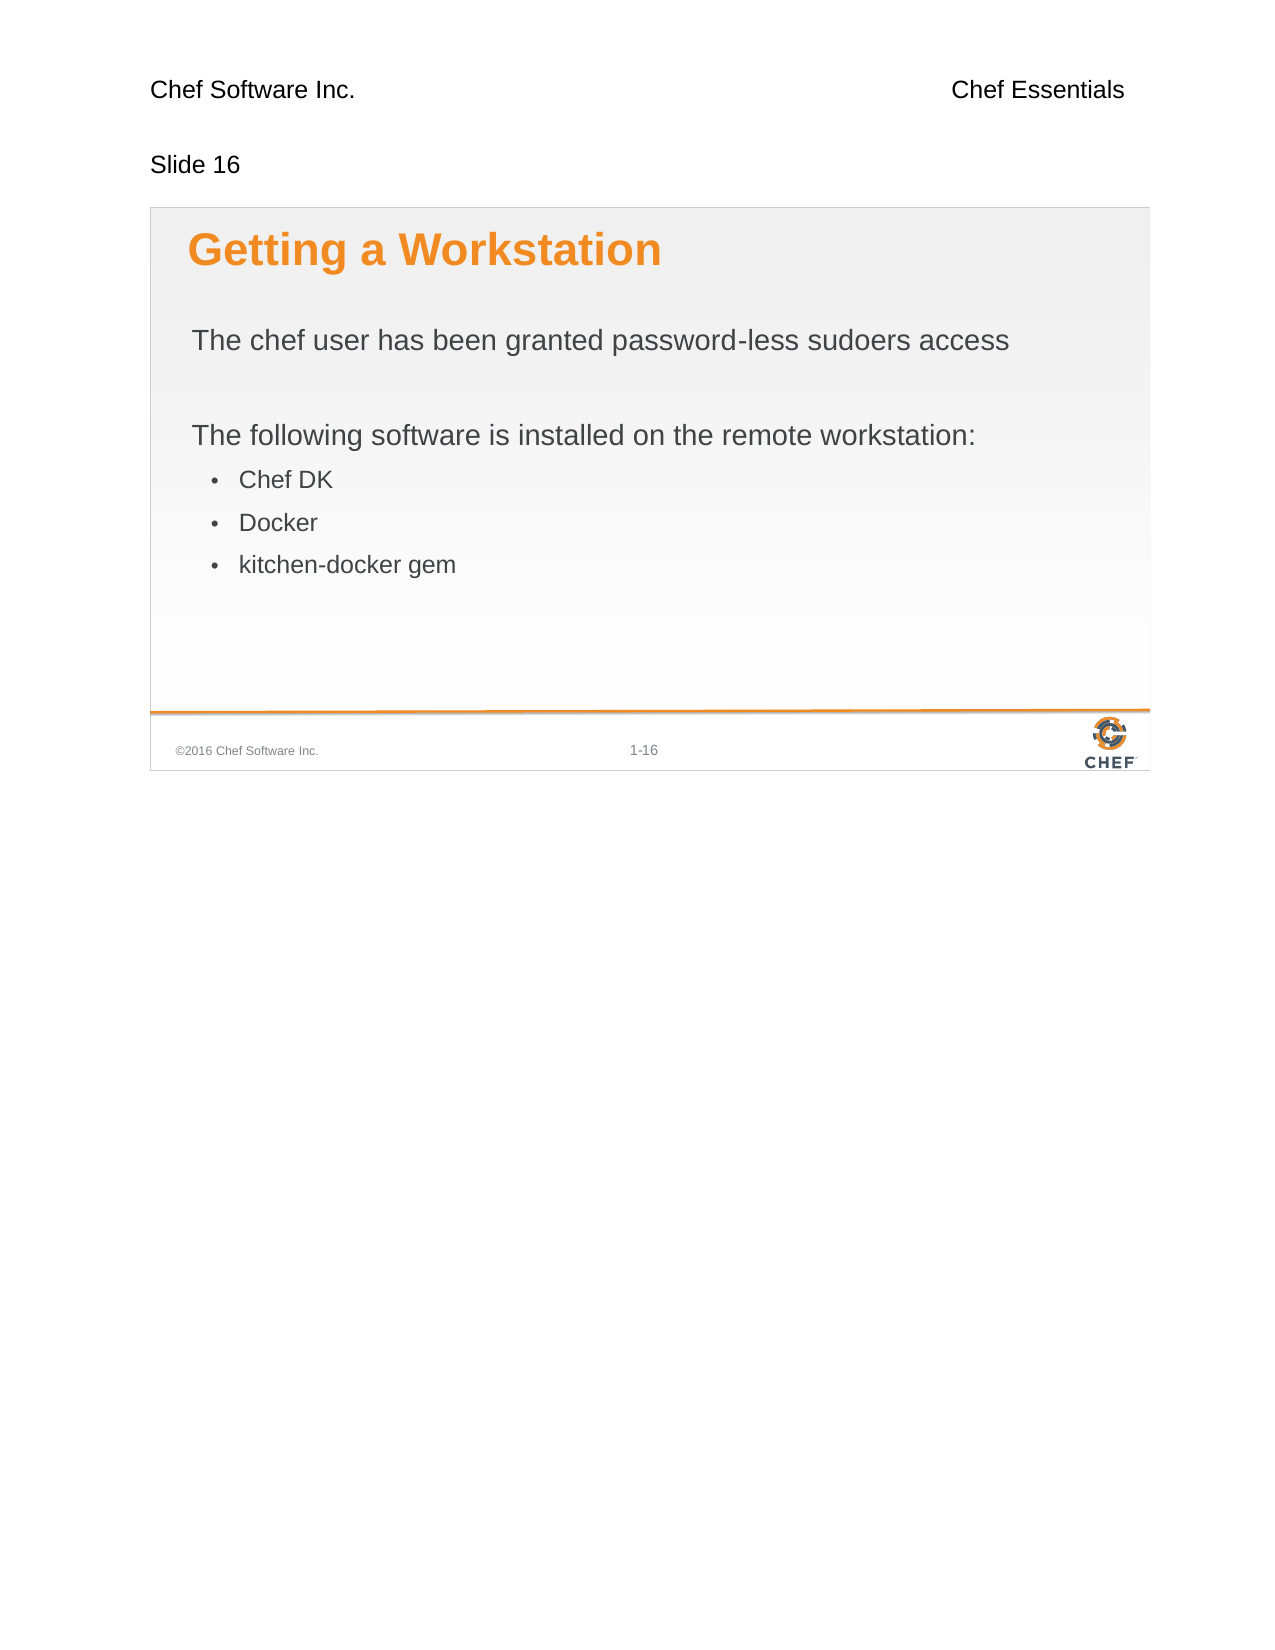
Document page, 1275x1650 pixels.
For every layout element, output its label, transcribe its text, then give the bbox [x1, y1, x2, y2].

text Slide 16 [150, 150, 1125, 179]
